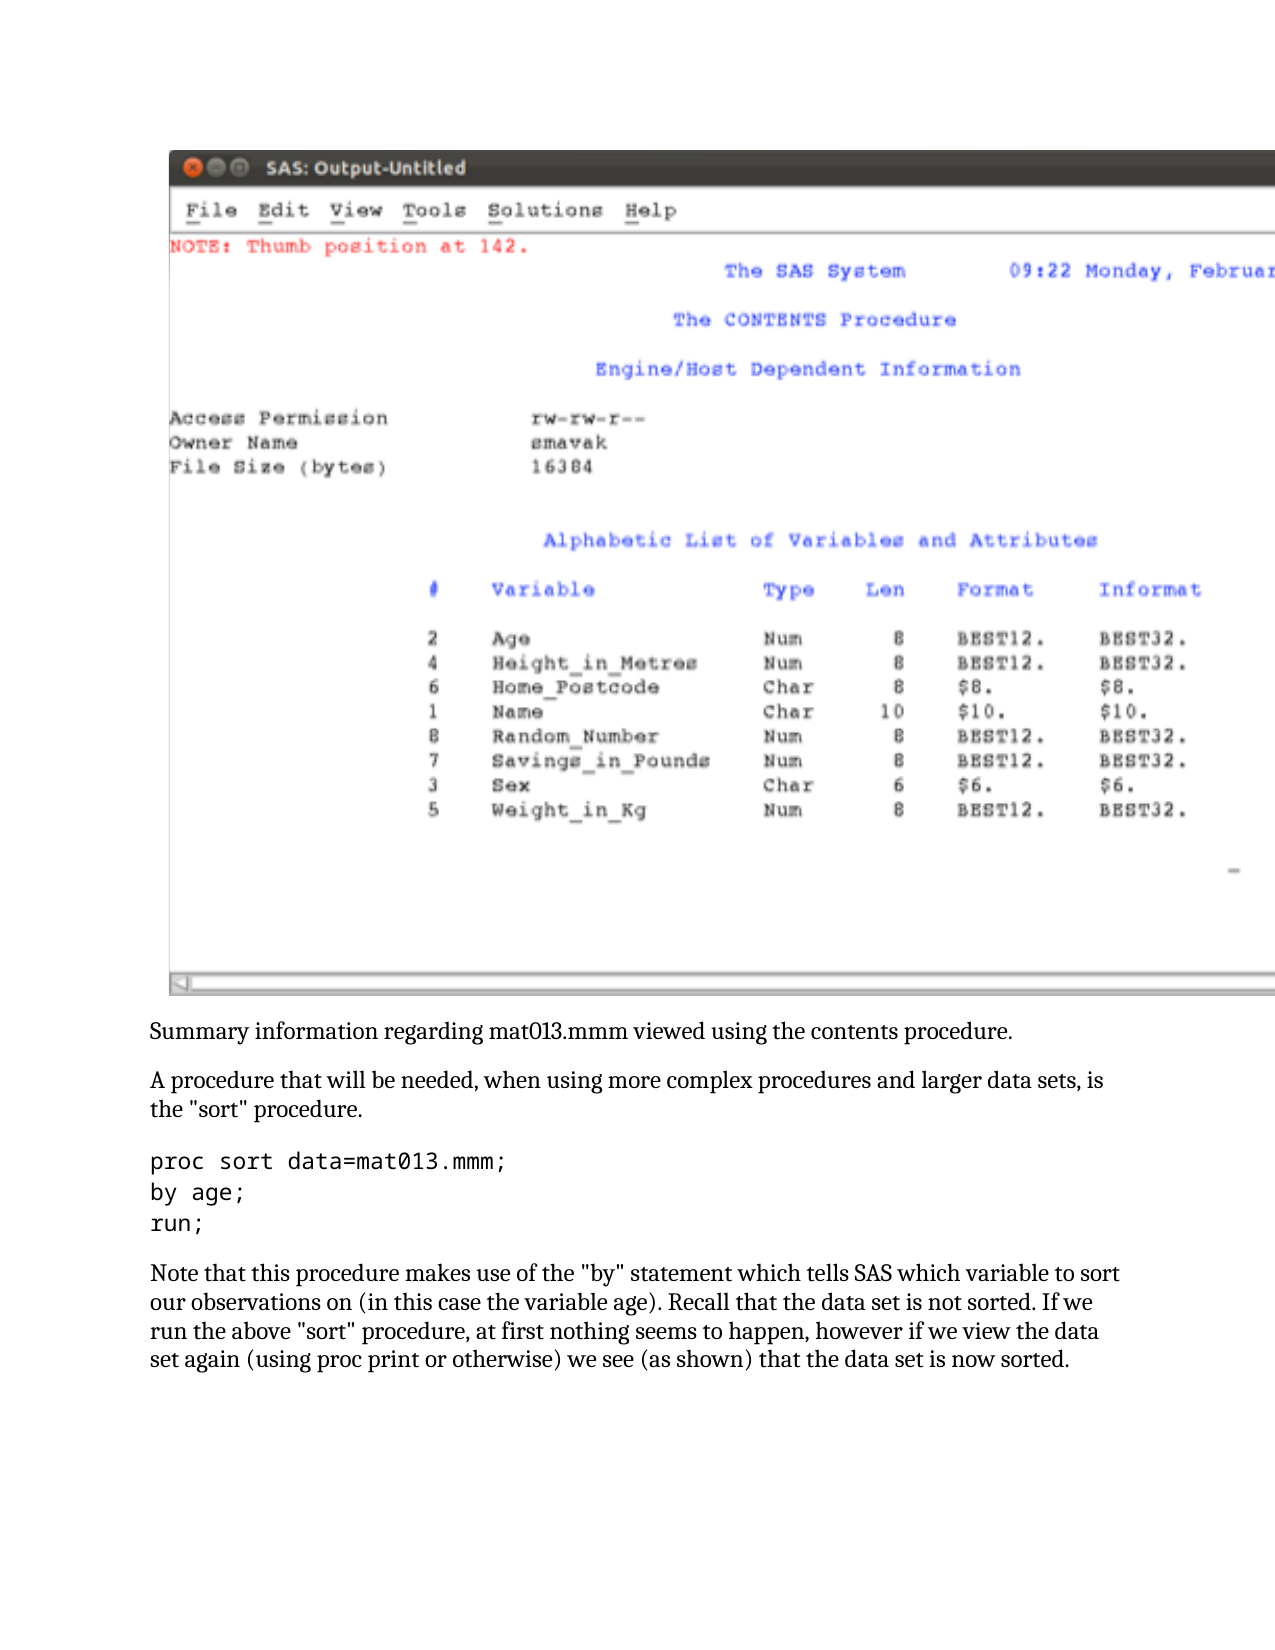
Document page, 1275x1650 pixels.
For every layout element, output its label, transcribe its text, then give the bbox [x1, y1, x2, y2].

picture [168, 150, 1275, 996]
text Note that this procedure makes use of the "by" statement which tells SAS which variable to sort our observations on (in this case the variable age). Recall that the data set is not sorted. If we run the above "sort" procedure, at first nothing seems to happen, however if we view the data set again (using proc print or otherwise) we see (as shown) that the data set is now sorted. [150, 1259, 1125, 1374]
text A procedure that will be needed, when using more complex procedures and larger data sets, is the "sort" procedure. [150, 1066, 1125, 1124]
text proc sort data=mat013.mmm;by age;run; [150, 1144, 1125, 1238]
